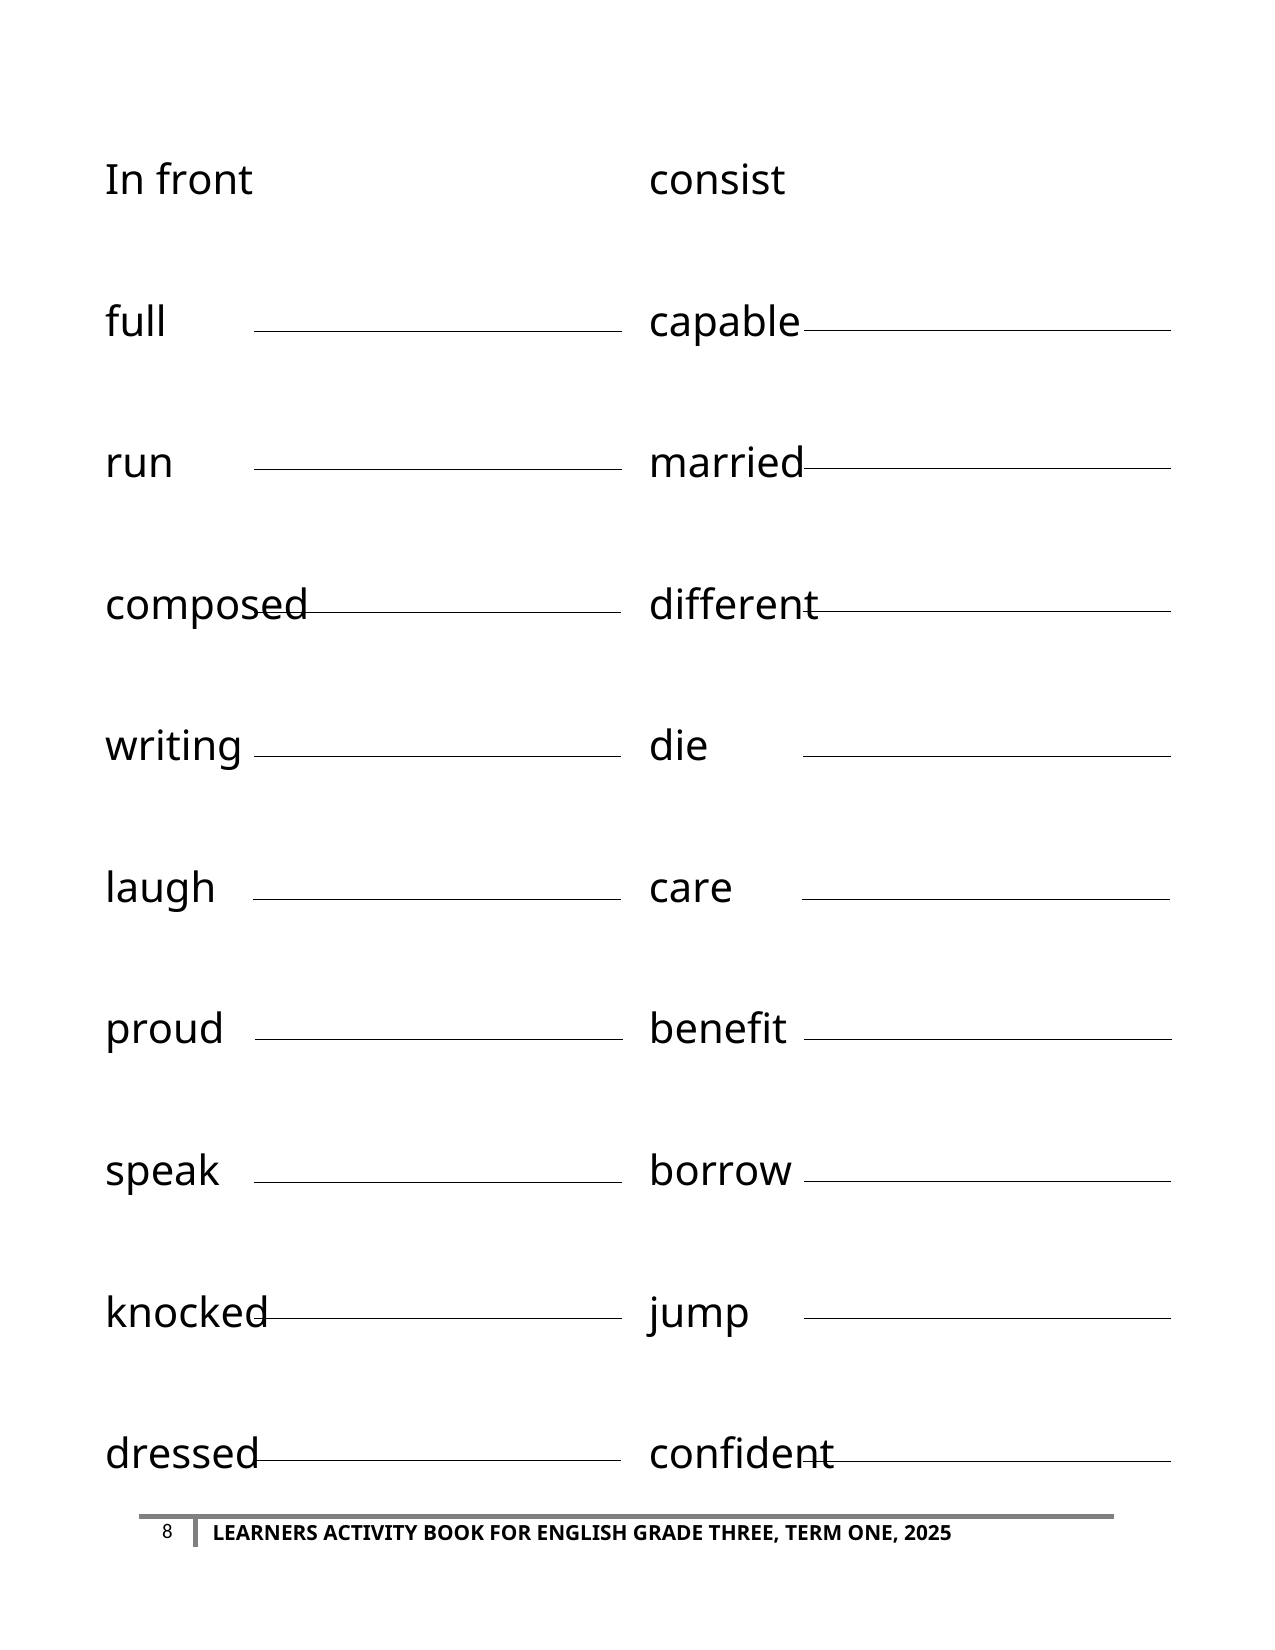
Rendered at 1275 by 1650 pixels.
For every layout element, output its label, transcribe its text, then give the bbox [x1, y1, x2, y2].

table_cell full [94, 235, 637, 376]
table_header In front [94, 150, 637, 235]
table_cell die [638, 660, 1191, 801]
table_cell different [638, 518, 1191, 659]
table_cell run [94, 376, 637, 518]
table_cell borrow [638, 1084, 1191, 1226]
table_cell speak [94, 1084, 637, 1226]
table_cell laugh [94, 801, 637, 943]
table_cell knocked [94, 1226, 637, 1367]
table_cell writing [94, 660, 637, 801]
table_cell benefit [638, 943, 1191, 1084]
table_header consist [638, 150, 1191, 235]
table_cell proud [94, 943, 637, 1084]
table_cell composed [94, 518, 637, 659]
table_cell dressed [94, 1367, 637, 1481]
table_cell capable [638, 235, 1191, 376]
table_cell married [638, 376, 1191, 518]
table_cell care [638, 801, 1191, 943]
table_cell confident [638, 1367, 1191, 1481]
table_cell jump [638, 1226, 1191, 1367]
